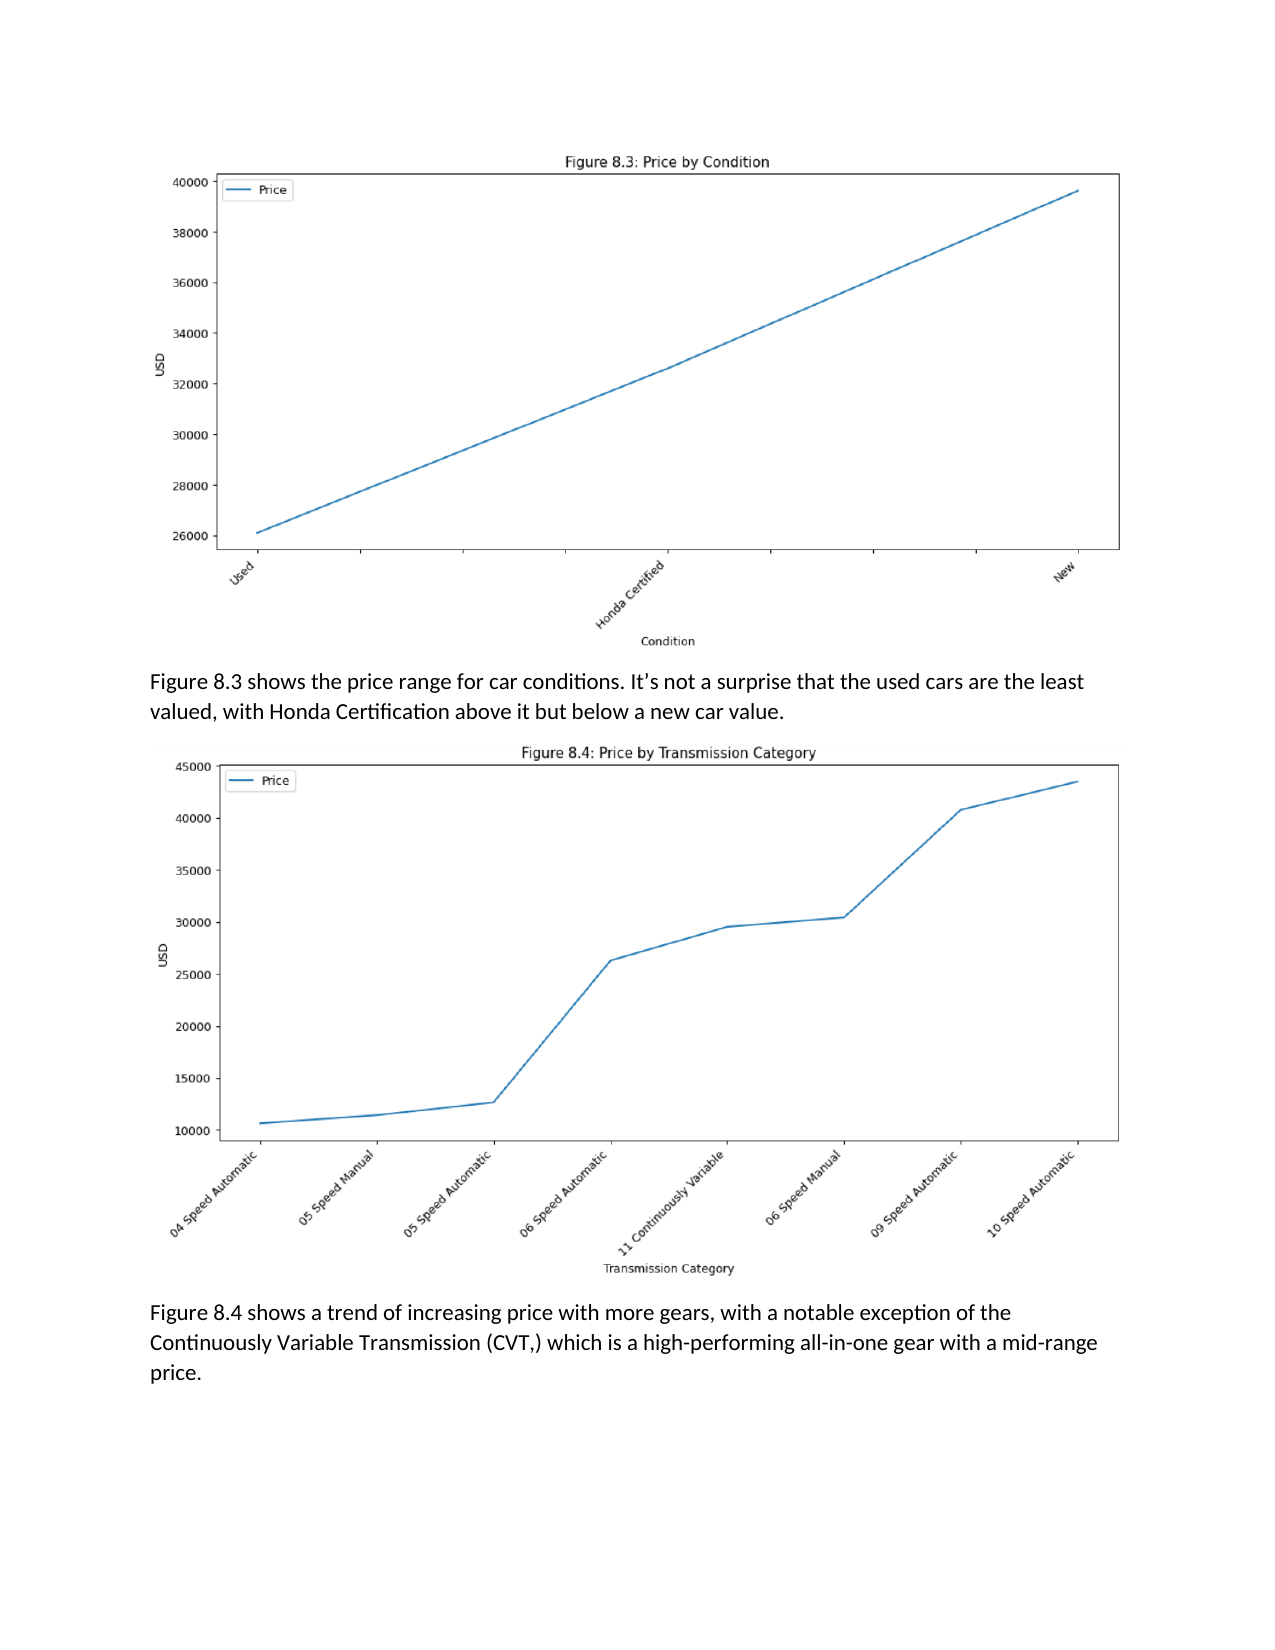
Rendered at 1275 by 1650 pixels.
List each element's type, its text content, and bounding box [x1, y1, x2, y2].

picture [150, 150, 1125, 648]
picture [150, 743, 1125, 1280]
text Figure 8.3 shows the price range for car conditions. It’s not a surprise that the used cars are the least valued, with Honda Certification above it but below a new car value. [150, 667, 1125, 725]
text Figure 8.4 shows a trend of increasing price with more gears, with a notable exception of the Continuously Variable Transmission (CVT,) which is a high-performing all-in-one gear with a mid-range price. [150, 1298, 1125, 1387]
